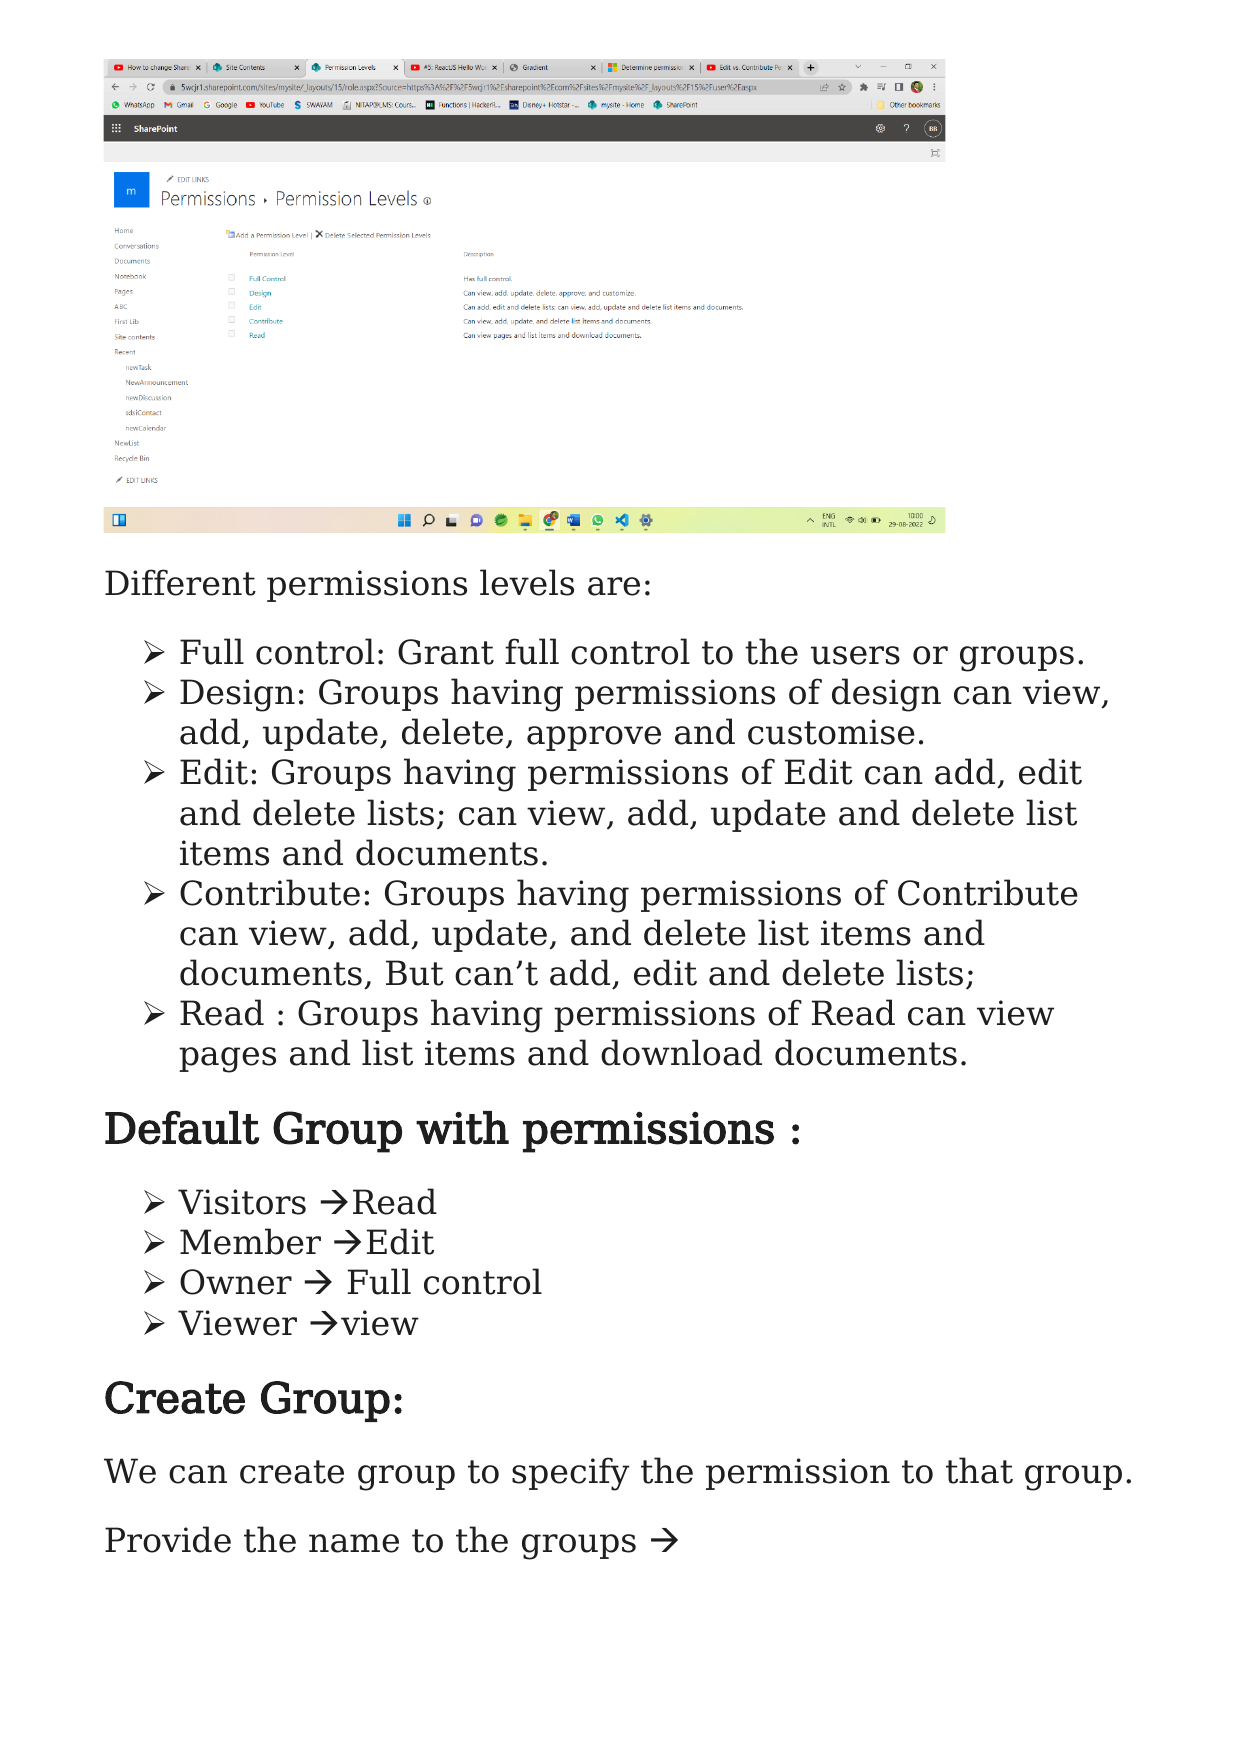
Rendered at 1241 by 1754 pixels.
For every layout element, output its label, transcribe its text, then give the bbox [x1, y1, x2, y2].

picture [103, 59, 946, 533]
list Viewer view [141, 1302, 1137, 1342]
list Visitors Read [141, 1181, 1137, 1221]
list Member Edit [141, 1221, 1137, 1262]
list Full control: Grant full control to the users or groups. [141, 631, 1137, 671]
text Create Group: [103, 1371, 1137, 1421]
list Contribute: Groups having permissions of Contribute can view, add, update, and delete list items and documents, But can’t add, edit and delete lists; [141, 872, 1137, 992]
list Edit: Groups having permissions of Edit can add, edit and delete lists; can view, add, update and delete list items and documents. [141, 752, 1137, 872]
list Read : Groups having permissions of Read can view pages and list items and download documents. [141, 992, 1137, 1073]
text Different permissions levels are: [103, 562, 1137, 602]
text Provide the name to the groups [103, 1520, 1137, 1560]
list Design: Groups having permissions of design can view, add, update, delete, approve and customise. [141, 671, 1137, 752]
text Default Group with permissions : [103, 1102, 1137, 1152]
list Owner Full control [141, 1262, 1137, 1302]
text We can create group to specify the permission to that group. [103, 1451, 1137, 1491]
